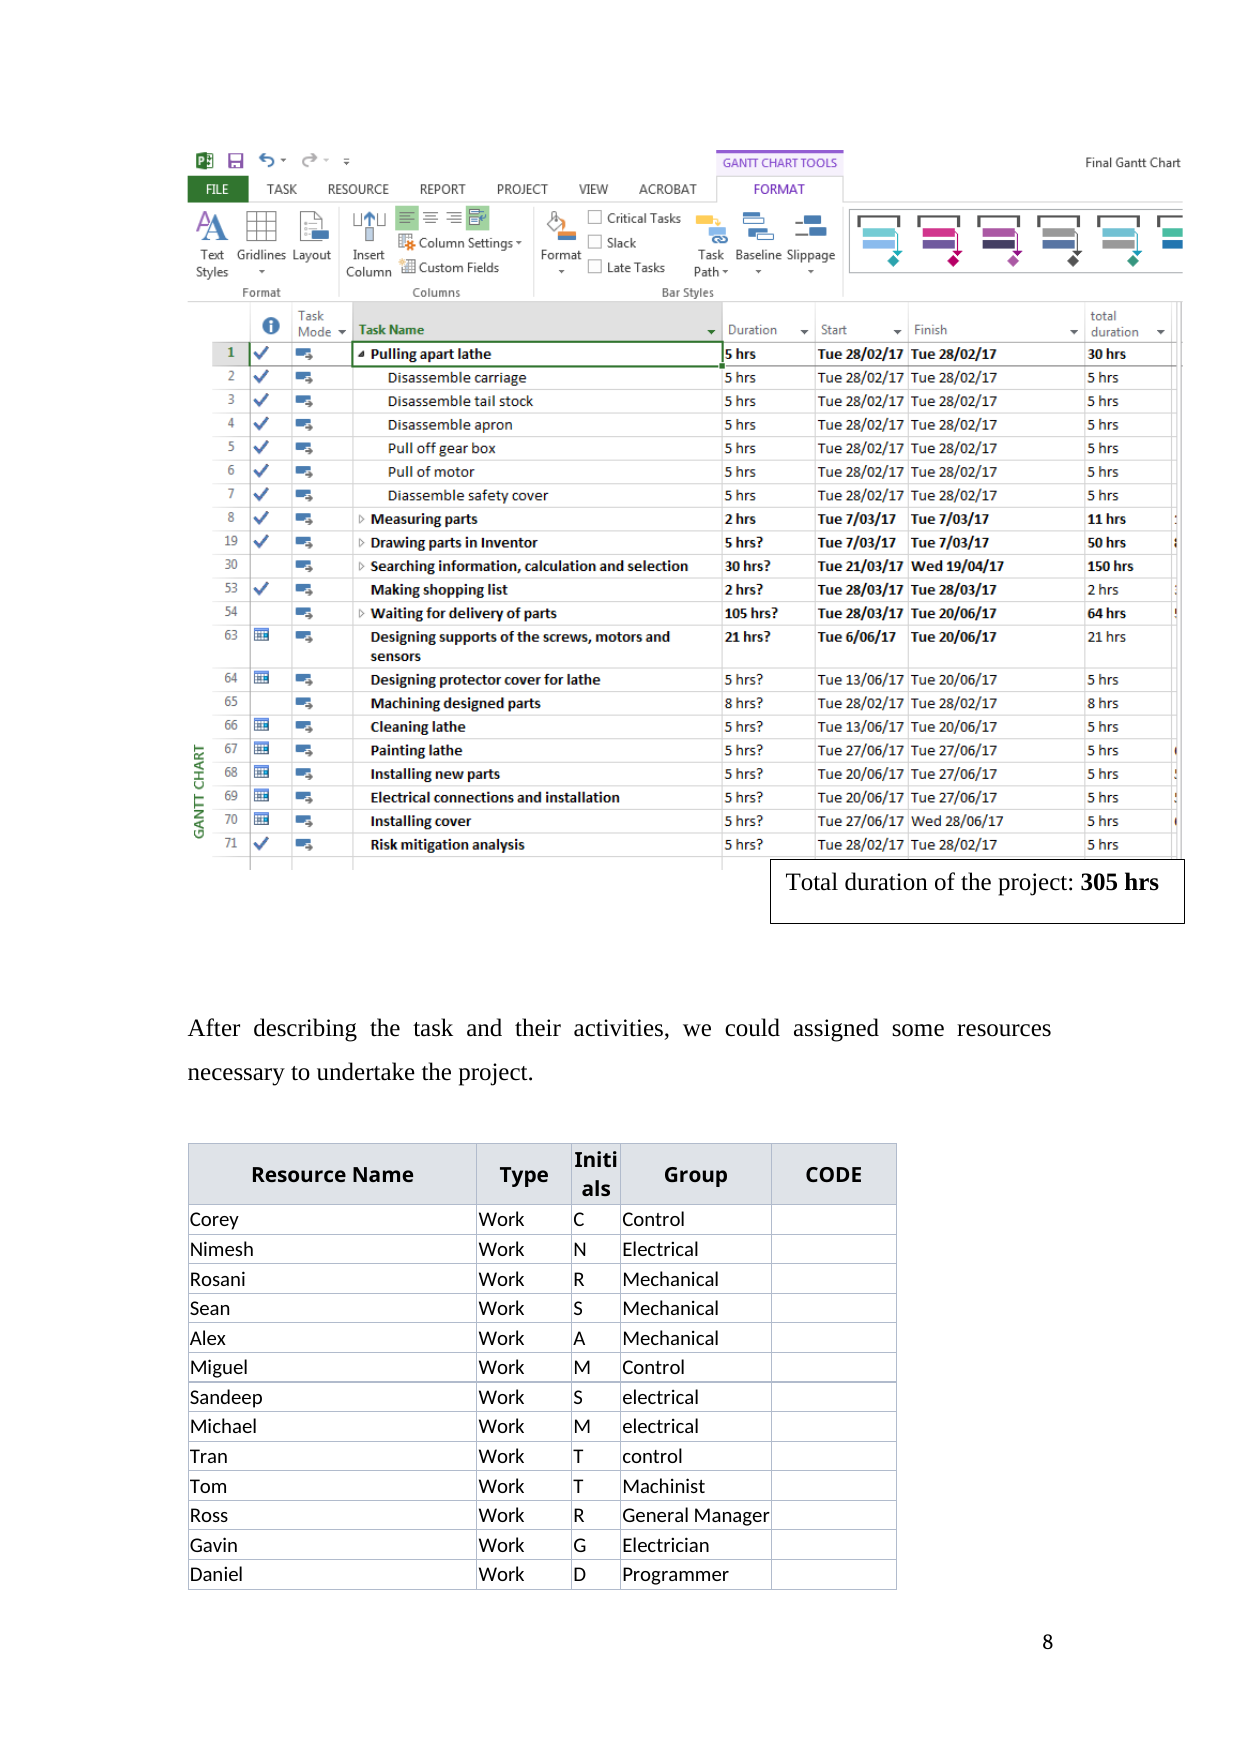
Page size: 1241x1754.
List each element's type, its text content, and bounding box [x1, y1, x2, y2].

table_cell R [572, 1501, 620, 1529]
table_cell Michael [189, 1412, 476, 1441]
table_cell Work [477, 1323, 571, 1352]
table_cell Work [477, 1530, 571, 1559]
table_cell R [572, 1264, 620, 1293]
table_cell Work [477, 1501, 571, 1529]
table_cell [772, 1560, 896, 1588]
table_cell Sean [189, 1294, 476, 1322]
table_cell [772, 1412, 896, 1441]
table_cell [772, 1323, 896, 1352]
table_cell Programmer [621, 1560, 771, 1588]
table_cell Work [477, 1560, 571, 1588]
table_cell A [572, 1323, 620, 1352]
table_cell [772, 1294, 896, 1322]
table_cell Mechanical [621, 1294, 771, 1322]
table_cell Electrician [621, 1530, 771, 1559]
table_cell control [621, 1442, 771, 1470]
table_cell S [572, 1294, 620, 1322]
table_cell Work [477, 1205, 571, 1233]
table_cell Mechanical [621, 1323, 771, 1352]
table_cell Miguel [189, 1353, 476, 1381]
table_cell [772, 1530, 896, 1559]
table_cell Work [477, 1353, 571, 1381]
table_cell C [572, 1205, 620, 1233]
table_cell Ross [189, 1501, 476, 1529]
table_header Initials [572, 1144, 620, 1204]
table_cell electrical [621, 1412, 771, 1441]
table_cell Mechanical [621, 1264, 771, 1293]
table_cell T [572, 1442, 620, 1470]
table_cell T [572, 1471, 620, 1500]
table_cell M [572, 1412, 620, 1441]
table_cell Work [477, 1294, 571, 1322]
table_cell M [572, 1353, 620, 1381]
table_cell Tom [189, 1471, 476, 1500]
table_cell [772, 1501, 896, 1529]
table_cell Tran [189, 1442, 476, 1470]
table_cell Work [477, 1383, 571, 1411]
table_cell Nimesh [189, 1235, 476, 1263]
table_cell D [572, 1560, 620, 1588]
table_cell Daniel [189, 1560, 476, 1588]
table_cell Sandeep [189, 1383, 476, 1411]
table_cell Work [477, 1264, 571, 1293]
table_cell [772, 1471, 896, 1500]
table_cell S [572, 1383, 620, 1411]
table_cell [772, 1442, 896, 1470]
table_header Type [477, 1144, 571, 1204]
table_cell [772, 1264, 896, 1293]
table_cell electrical [621, 1383, 771, 1411]
text After describing the task and their activities, we could assigned some resources necessary to undertake the project. [187, 1013, 1053, 1085]
table_cell Work [477, 1412, 571, 1441]
table_cell [772, 1205, 896, 1233]
picture [187, 150, 1183, 870]
table_cell Work [477, 1471, 571, 1500]
table_cell Control [621, 1205, 771, 1233]
table_cell Rosani [189, 1264, 476, 1293]
table_cell [772, 1353, 896, 1381]
table_cell Control [621, 1353, 771, 1381]
table_cell Work [477, 1235, 571, 1263]
table_cell Electrical [621, 1235, 771, 1263]
table_cell [772, 1383, 896, 1411]
table_cell G [572, 1530, 620, 1559]
table_cell Alex [189, 1323, 476, 1352]
table_header Group [621, 1144, 771, 1204]
table_header Resource Name [189, 1144, 476, 1204]
table_cell N [572, 1235, 620, 1263]
table_cell [772, 1235, 896, 1263]
table_header CODE [772, 1144, 896, 1204]
table_cell Corey [189, 1205, 476, 1233]
table_cell General Manager [621, 1501, 771, 1529]
table_cell Gavin [189, 1530, 476, 1559]
table_cell Work [477, 1442, 571, 1470]
table_cell Machinist [621, 1471, 771, 1500]
